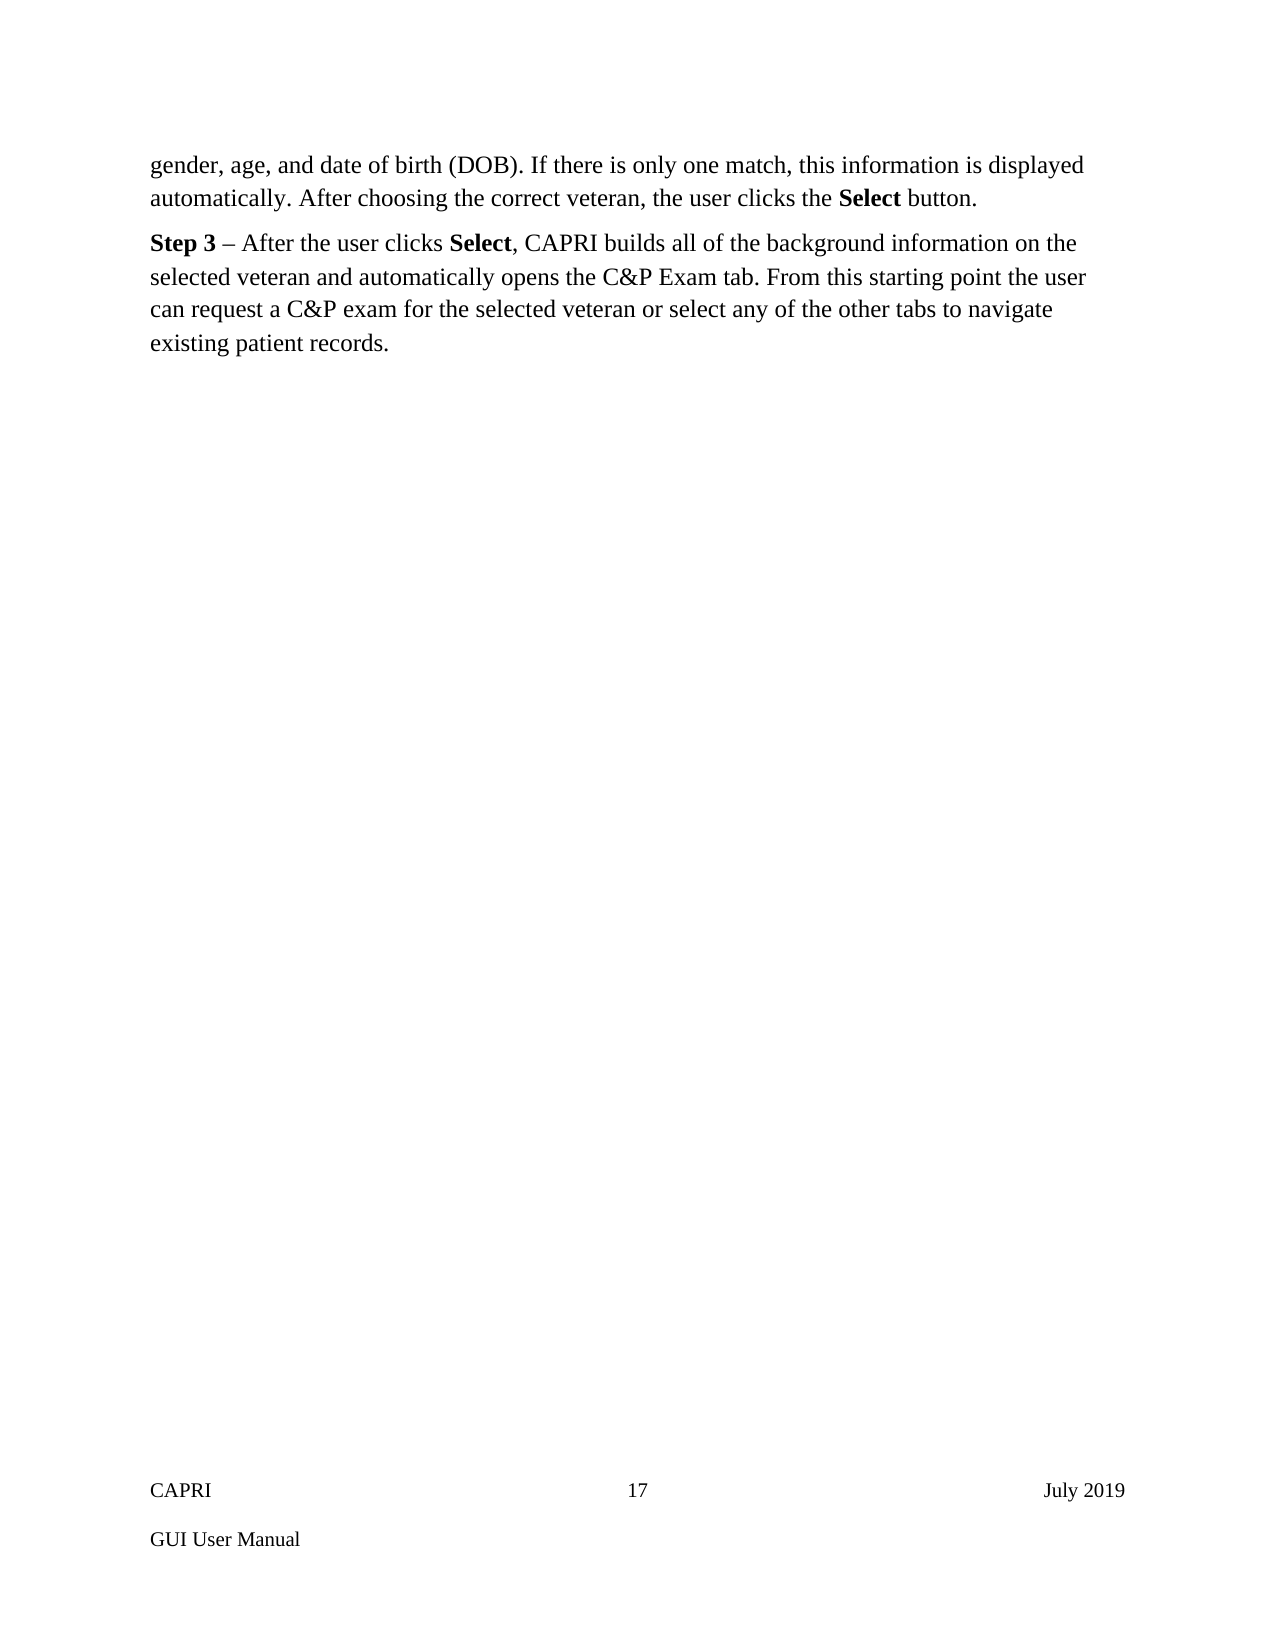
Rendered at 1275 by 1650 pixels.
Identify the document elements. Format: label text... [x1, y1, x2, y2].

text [150, 150, 1125, 212]
text Step 3 – After the user clicks Select, CAPRI builds all of the background information on the selected veteran and automatically opens the C&P Exam tab. From this starting point the user can request a C&P exam for the selected veteran or select any of the other tabs to navigate existing patient records. [150, 228, 1125, 356]
